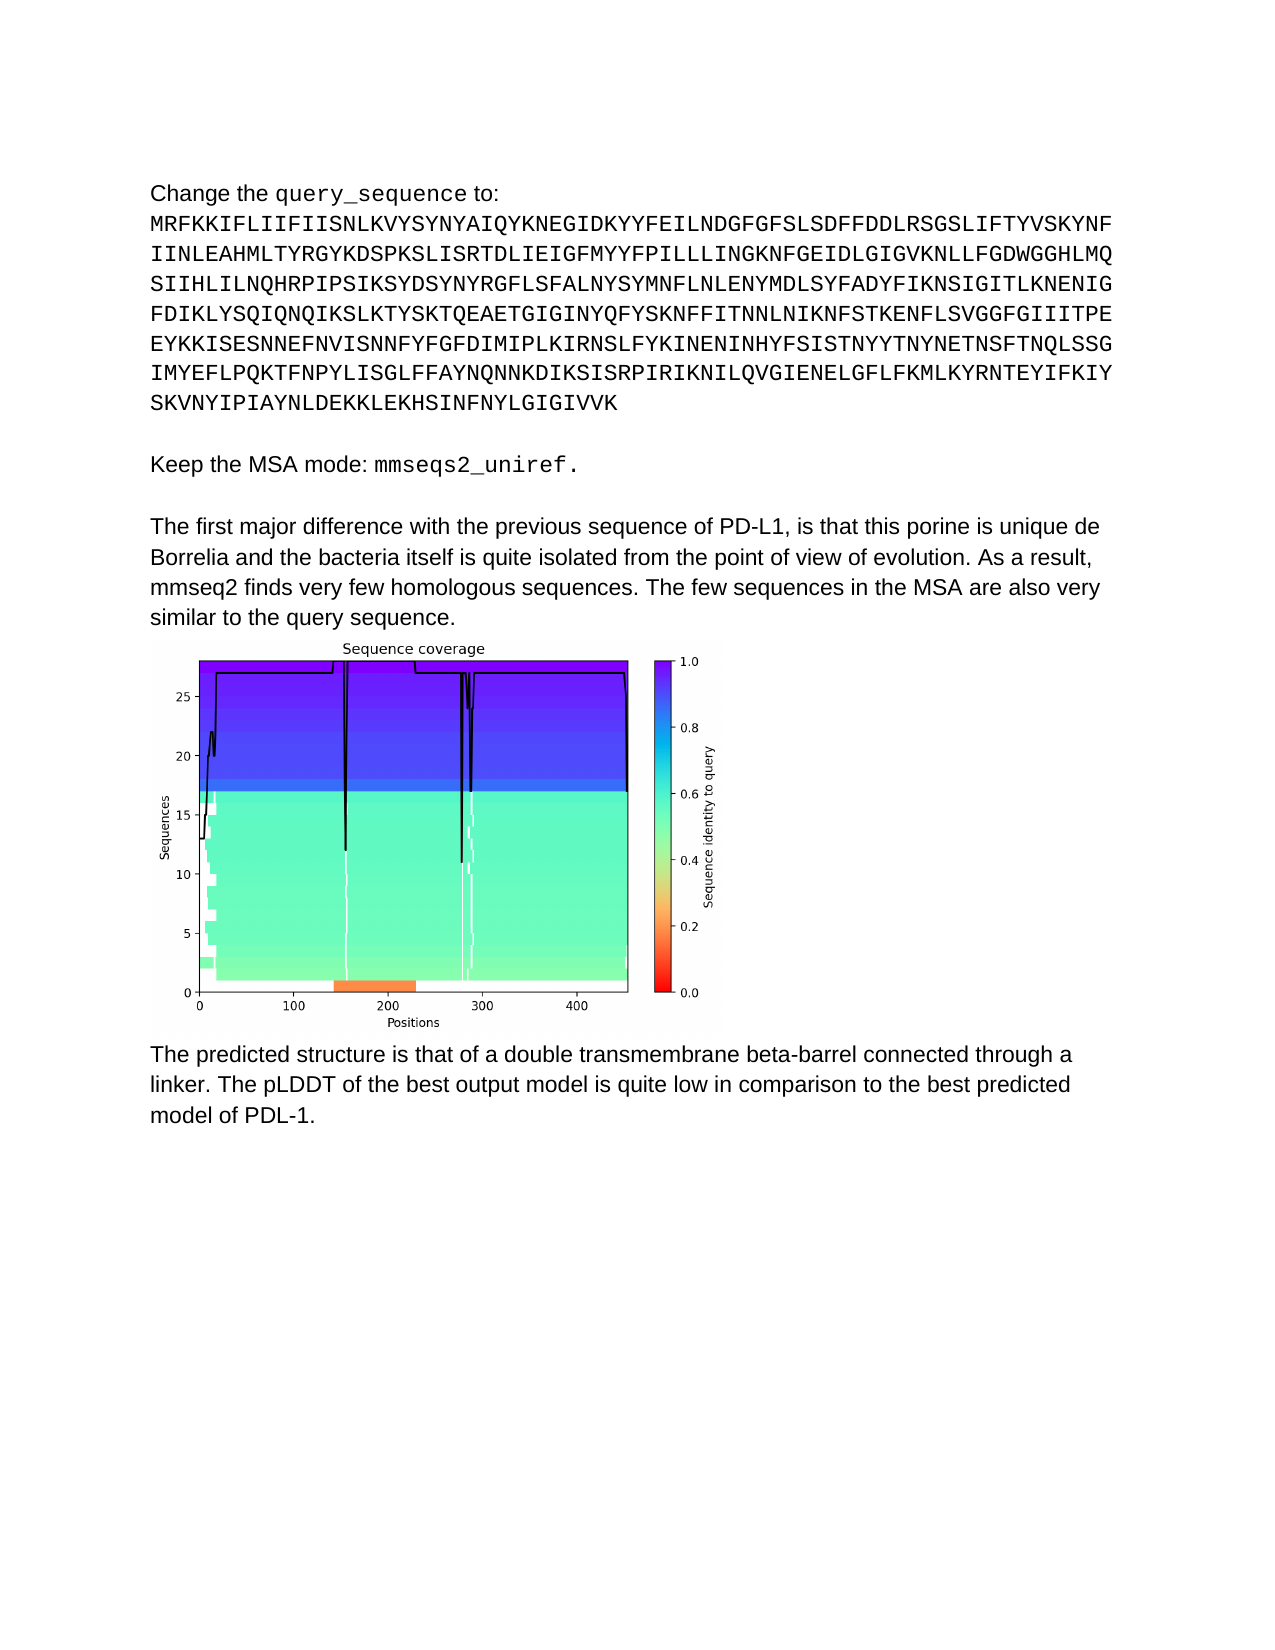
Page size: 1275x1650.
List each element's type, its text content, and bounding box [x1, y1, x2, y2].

text The first major difference with the previous sequence of PD-L1, is that this porine is unique de Borrelia and the bacteria itself is quite isolated from the point of view of evolution. As a result, mmseq2 finds very few homologous sequences. The few sequences in the MSA are also very similar to the query sequence. [150, 513, 1125, 630]
text Keep the MSA mode: mmseqs2_uniref. [150, 451, 1125, 479]
text Change the query_sequence to: [150, 180, 1125, 208]
text The predicted structure is that of a double transmembrane beta-barrel connected through a linker. The pLDDT of the best output model is quite low in comparison to the best predicted model of PDL-1. [150, 1041, 1125, 1128]
picture [150, 634, 724, 1038]
text MRFKKIFLIIFIISNLKVYSYNYAIQYKNEGIDKYYFEILNDGFGFSLSDFFDDLRSGSLIFTYVSKYNFIINLEAHMLTYRGYKDSPKSLISRTDLIEIGFMYYFPILLLINGKNFGEIDLGIGVKNLLFGDWGGHLMQSIIHLILNQHRPIPSIKSYDSYNYRGFLSFALNYSYMNFLNLENYMDLSYFADYFIKNSIGITLKNENIGFDIKLYSQIQNQIKSLKTYSKTQEAETGIGINYQFYSKNFFITNNLNIKNFSTKENFLSVGGFGIIITPEEYKKISESNNEFNVISNNFYFGFDIMIPLKIRNSLFYKINENINHYFSISTNYYTNYNETNSFTNQLSSGIMYEFLPQKTFNPYLISGLFFAYNQNNKDIKSISRPIRIKNILQVGIENELGFLFKMLKYRNTEYIFKIYSKVNYIPIAYNLDEKKLEKHSINFNYLGIGIVVK [150, 213, 1125, 417]
